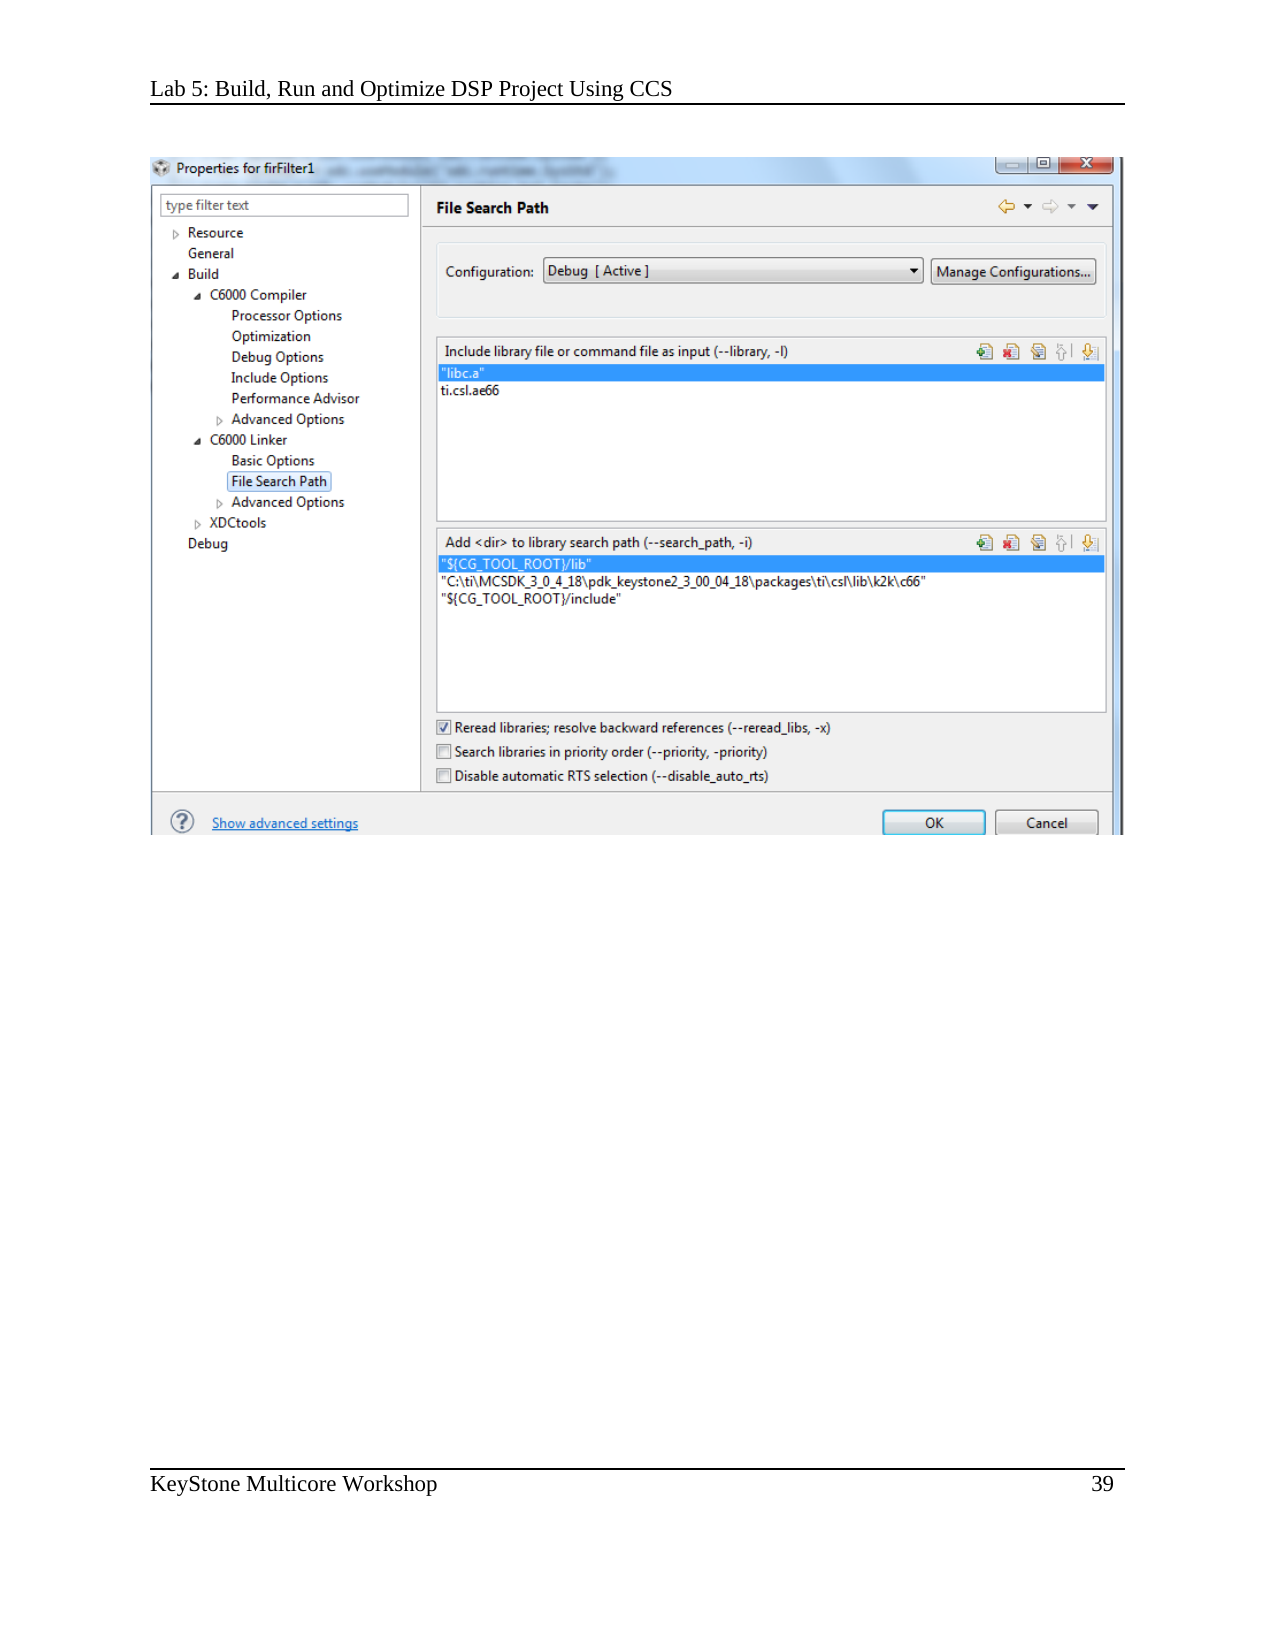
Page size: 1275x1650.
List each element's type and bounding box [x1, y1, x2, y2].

picture [150, 157, 1124, 835]
